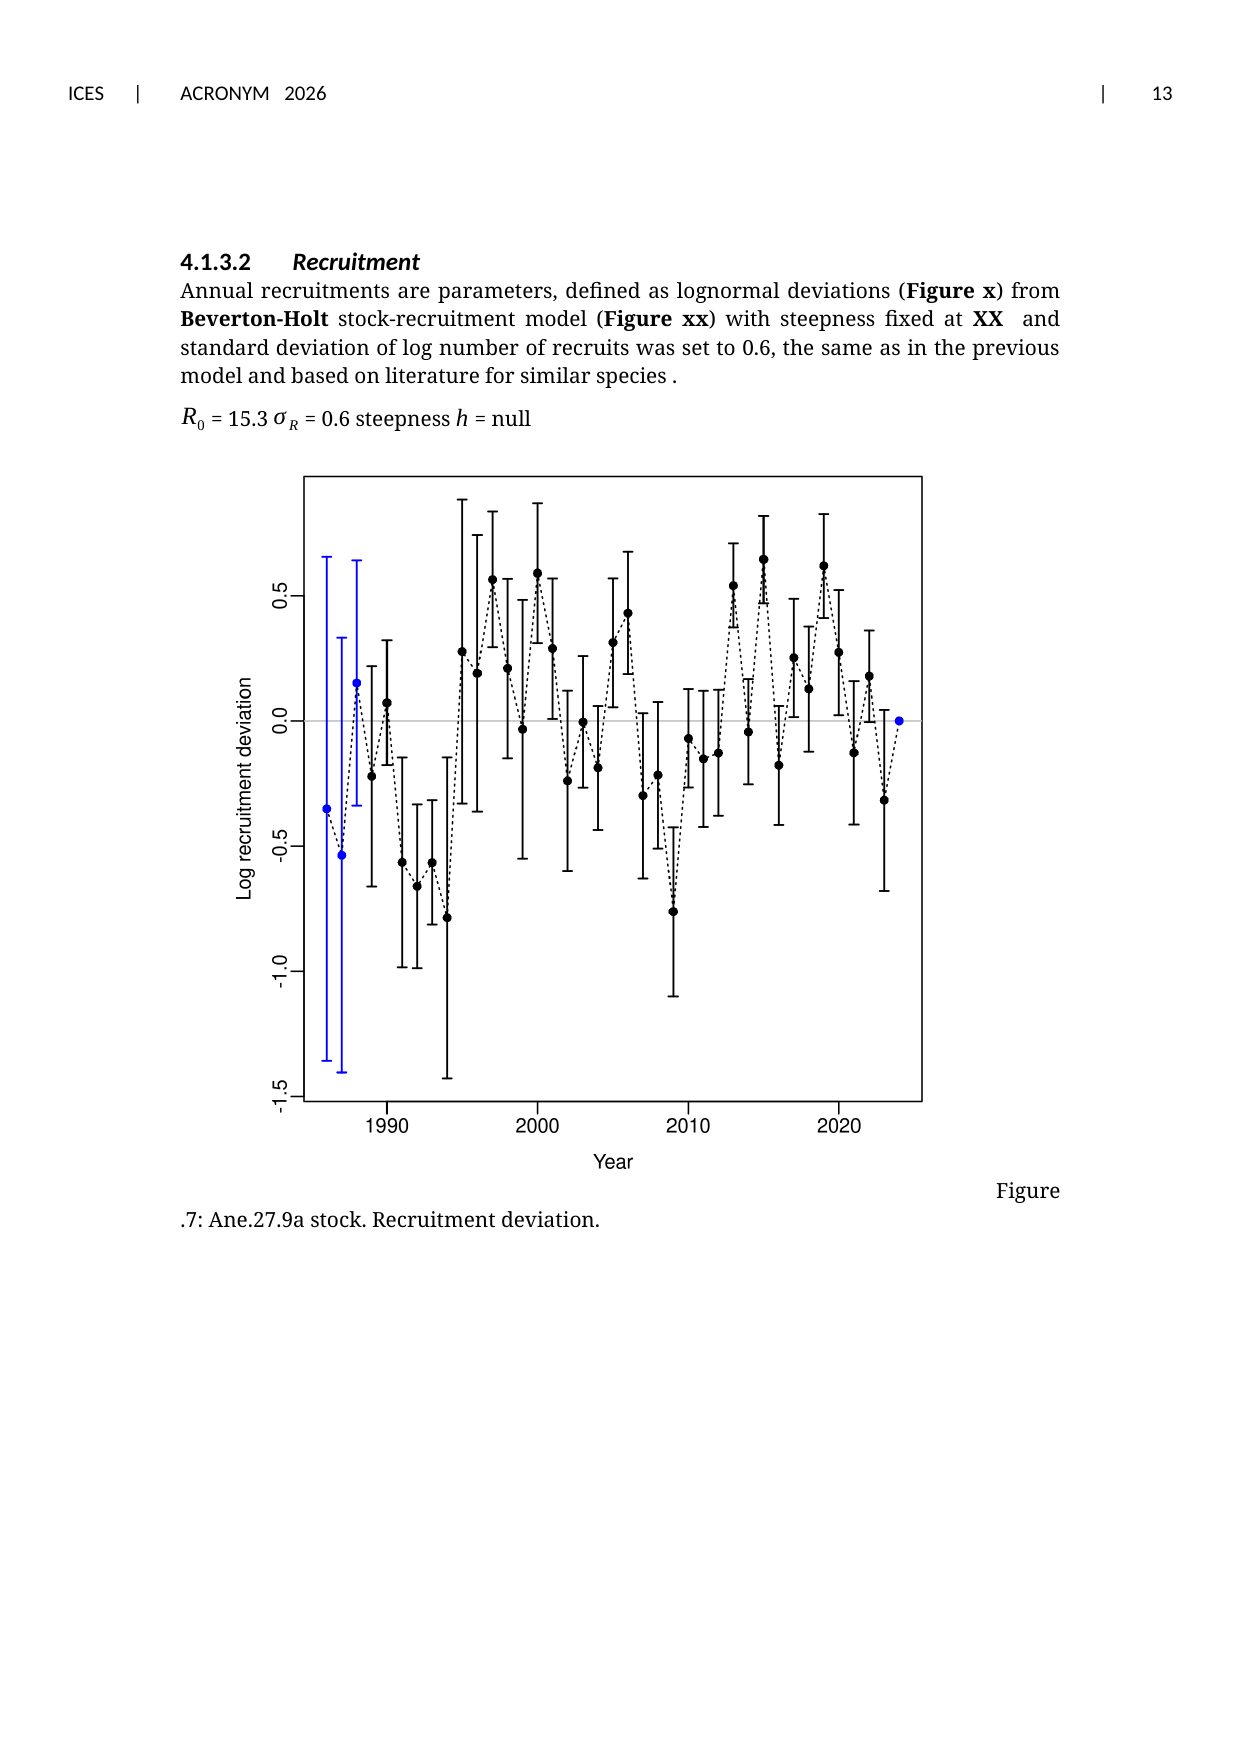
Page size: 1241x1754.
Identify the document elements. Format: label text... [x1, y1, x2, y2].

picture [198, 446, 952, 1199]
text = 15.3 = 0.6 steepness = null [180, 402, 1060, 434]
subtitle Recruitment [180, 246, 1060, 276]
